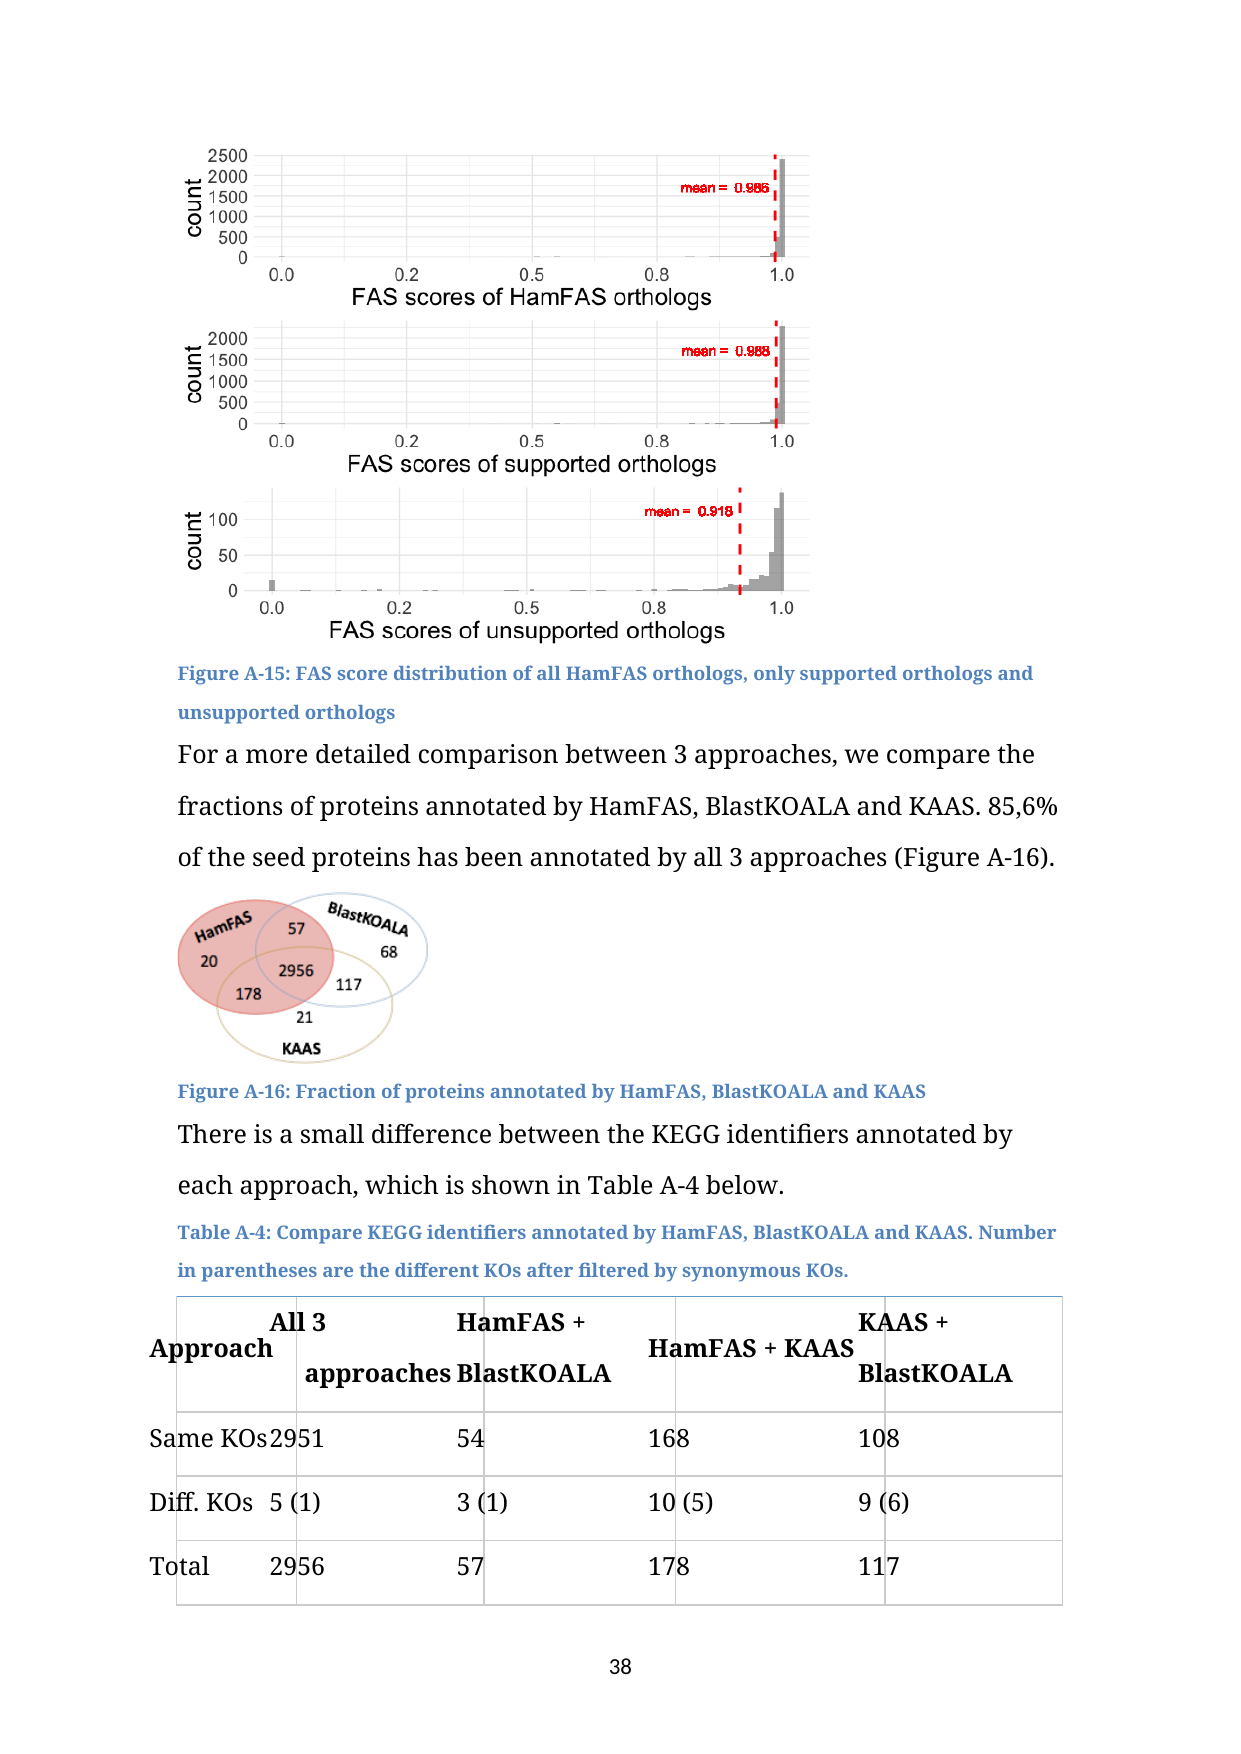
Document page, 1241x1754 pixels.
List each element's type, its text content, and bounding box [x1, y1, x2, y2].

text There is a small difference between the KEGG identifiers annotated by each approach, which is shown in Table A-4 below. [177, 1117, 1063, 1202]
table_cell 108 [886, 1413, 1062, 1475]
table_header All 3 approaches [297, 1297, 483, 1411]
table_cell Total [177, 1541, 296, 1604]
table_header HamFAS + KAAS [676, 1297, 884, 1411]
text Figure A-15: FAS score distribution of all HamFAS orthologs, only supported orthologs and unsupported orthologs [177, 661, 1063, 724]
text Figure A-16: Fraction of proteins annotated by HamFAS, BlastKOALA and KAAS [177, 1079, 1063, 1104]
table_header Approach [177, 1297, 296, 1411]
table_cell 2951 [297, 1413, 483, 1475]
table_cell Diff. KOs [177, 1477, 296, 1540]
table_cell 57 [485, 1541, 675, 1604]
table_cell 117 [886, 1541, 1062, 1604]
table_cell 54 [485, 1413, 675, 1475]
table_cell 9 (6) [886, 1477, 1062, 1540]
picture [177, 890, 429, 1065]
text Table A-4: Compare KEGG identifiers annotated by HamFAS, BlastKOALA and KAAS. Number in parentheses are the different KOs after filtered by synonymous KOs. [177, 1219, 1063, 1283]
table_cell 178 [676, 1541, 884, 1604]
table_cell 168 [676, 1413, 884, 1475]
picture [177, 147, 815, 647]
table_cell 5 (1) [297, 1477, 483, 1540]
table_cell 2956 [297, 1541, 483, 1604]
table_cell 10 (5) [676, 1477, 884, 1540]
table_cell Same KOs [177, 1413, 296, 1475]
text For a more detailed comparison between 3 approaches, we compare the fractions of proteins annotated by HamFAS, BlastKOALA and KAAS. 85,6% of the seed proteins has been annotated by all 3 approaches (Figure A-16). [177, 737, 1063, 873]
table_cell 3 (1) [485, 1477, 675, 1540]
table_header HamFAS + BlastKOALA [485, 1297, 675, 1411]
table_header KAAS + BlastKOALA [886, 1297, 1062, 1411]
